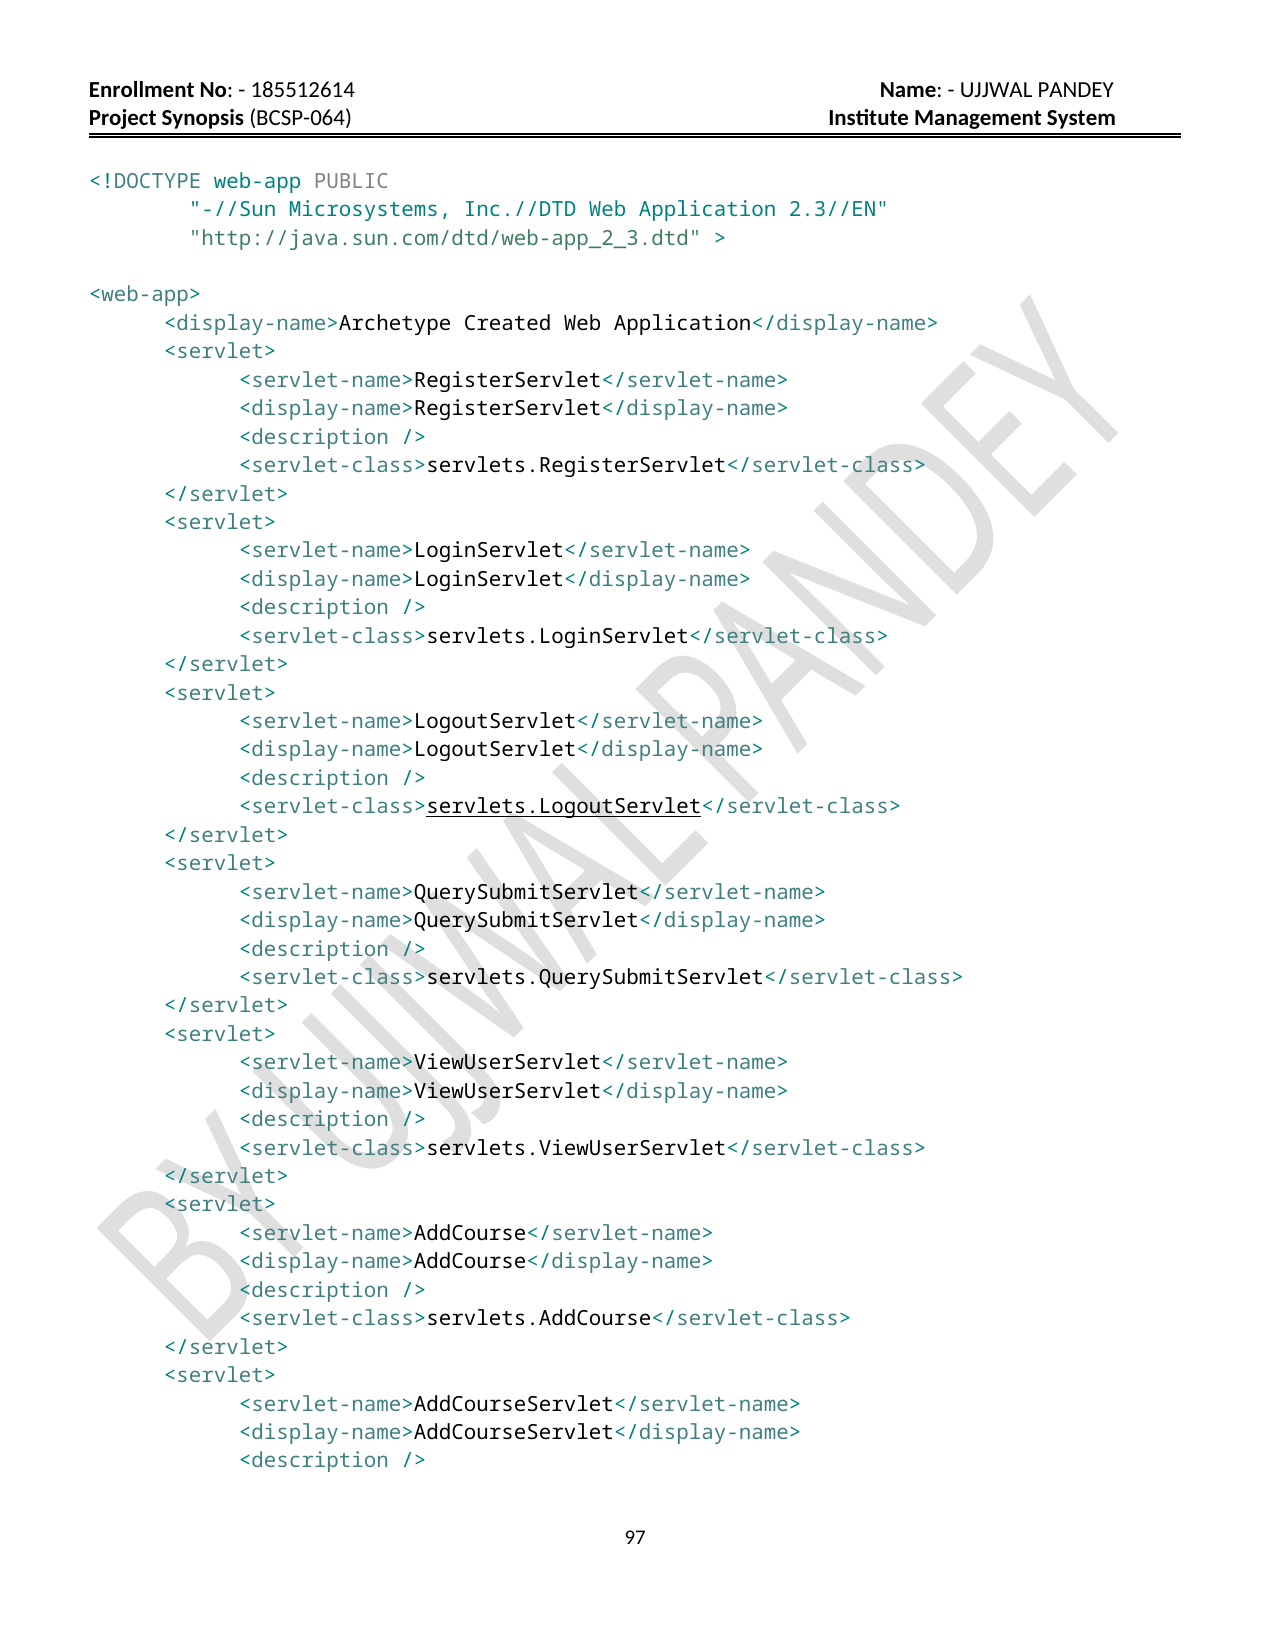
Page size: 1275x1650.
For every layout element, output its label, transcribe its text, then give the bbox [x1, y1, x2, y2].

text <web-app> [89, 279, 1181, 308]
text <servlet-name>RegisterServlet</servlet-name> [89, 365, 1181, 393]
text </servlet> [89, 649, 1181, 678]
text <display-name>AddCourse</display-name> [89, 1246, 1181, 1275]
text </servlet> [89, 1332, 1181, 1360]
text <servlet-name>LoginServlet</servlet-name> [89, 536, 1181, 564]
text <servlet> [89, 507, 1181, 536]
text <display-name>QuerySubmitServlet</display-name> [89, 905, 1181, 934]
text <display-name>LogoutServlet</display-name> [89, 734, 1181, 763]
text <description /> [89, 934, 1181, 962]
text <servlet-class>servlets.QuerySubmitServlet</servlet-class> [89, 962, 1181, 991]
text <description /> [89, 1275, 1181, 1303]
text <servlet> [89, 1019, 1181, 1047]
text <display-name>RegisterServlet</display-name> [89, 393, 1181, 422]
text "-//Sun Microsystems, Inc.//DTD Web Application 2.3//EN" [89, 194, 1181, 223]
text <servlet> [89, 1189, 1181, 1218]
text <servlet-name>ViewUserServlet</servlet-name> [89, 1047, 1181, 1076]
text <description /> [89, 1446, 1181, 1474]
text </servlet> [89, 1161, 1181, 1189]
text <servlet-class>servlets.LoginServlet</servlet-class> [89, 621, 1181, 649]
text "http://java.sun.com/dtd/web-app_2_3.dtd" > [89, 223, 1181, 251]
text <servlet-class>servlets.LogoutServlet</servlet-class> [89, 791, 1181, 820]
text <servlet-class>servlets.AddCourse</servlet-class> [89, 1303, 1181, 1332]
text <servlet> [89, 678, 1181, 706]
text <description /> [89, 422, 1181, 450]
text <display-name>ViewUserServlet</display-name> [89, 1076, 1181, 1104]
text <servlet-class>servlets.RegisterServlet</servlet-class> [89, 450, 1181, 479]
text </servlet> [89, 991, 1181, 1019]
text <display-name>LoginServlet</display-name> [89, 564, 1181, 592]
text <display-name>Archetype Created Web Application</display-name> [89, 308, 1181, 336]
text <servlet-name>AddCourse</servlet-name> [89, 1218, 1181, 1246]
text </servlet> [89, 479, 1181, 507]
text <description /> [89, 1104, 1181, 1133]
text <servlet> [89, 848, 1181, 877]
text <description /> [89, 763, 1181, 791]
text <servlet> [89, 336, 1181, 365]
text <servlet> [89, 1360, 1181, 1389]
text <display-name>AddCourseServlet</display-name> [89, 1417, 1181, 1446]
text <servlet-name>QuerySubmitServlet</servlet-name> [89, 877, 1181, 905]
text <servlet-name>AddCourseServlet</servlet-name> [89, 1389, 1181, 1417]
text <servlet-name>LogoutServlet</servlet-name> [89, 706, 1181, 734]
text <description /> [89, 592, 1181, 621]
text <servlet-class>servlets.ViewUserServlet</servlet-class> [89, 1133, 1181, 1161]
text <!DOCTYPE web-app PUBLIC [89, 166, 1181, 194]
text </servlet> [89, 820, 1181, 848]
